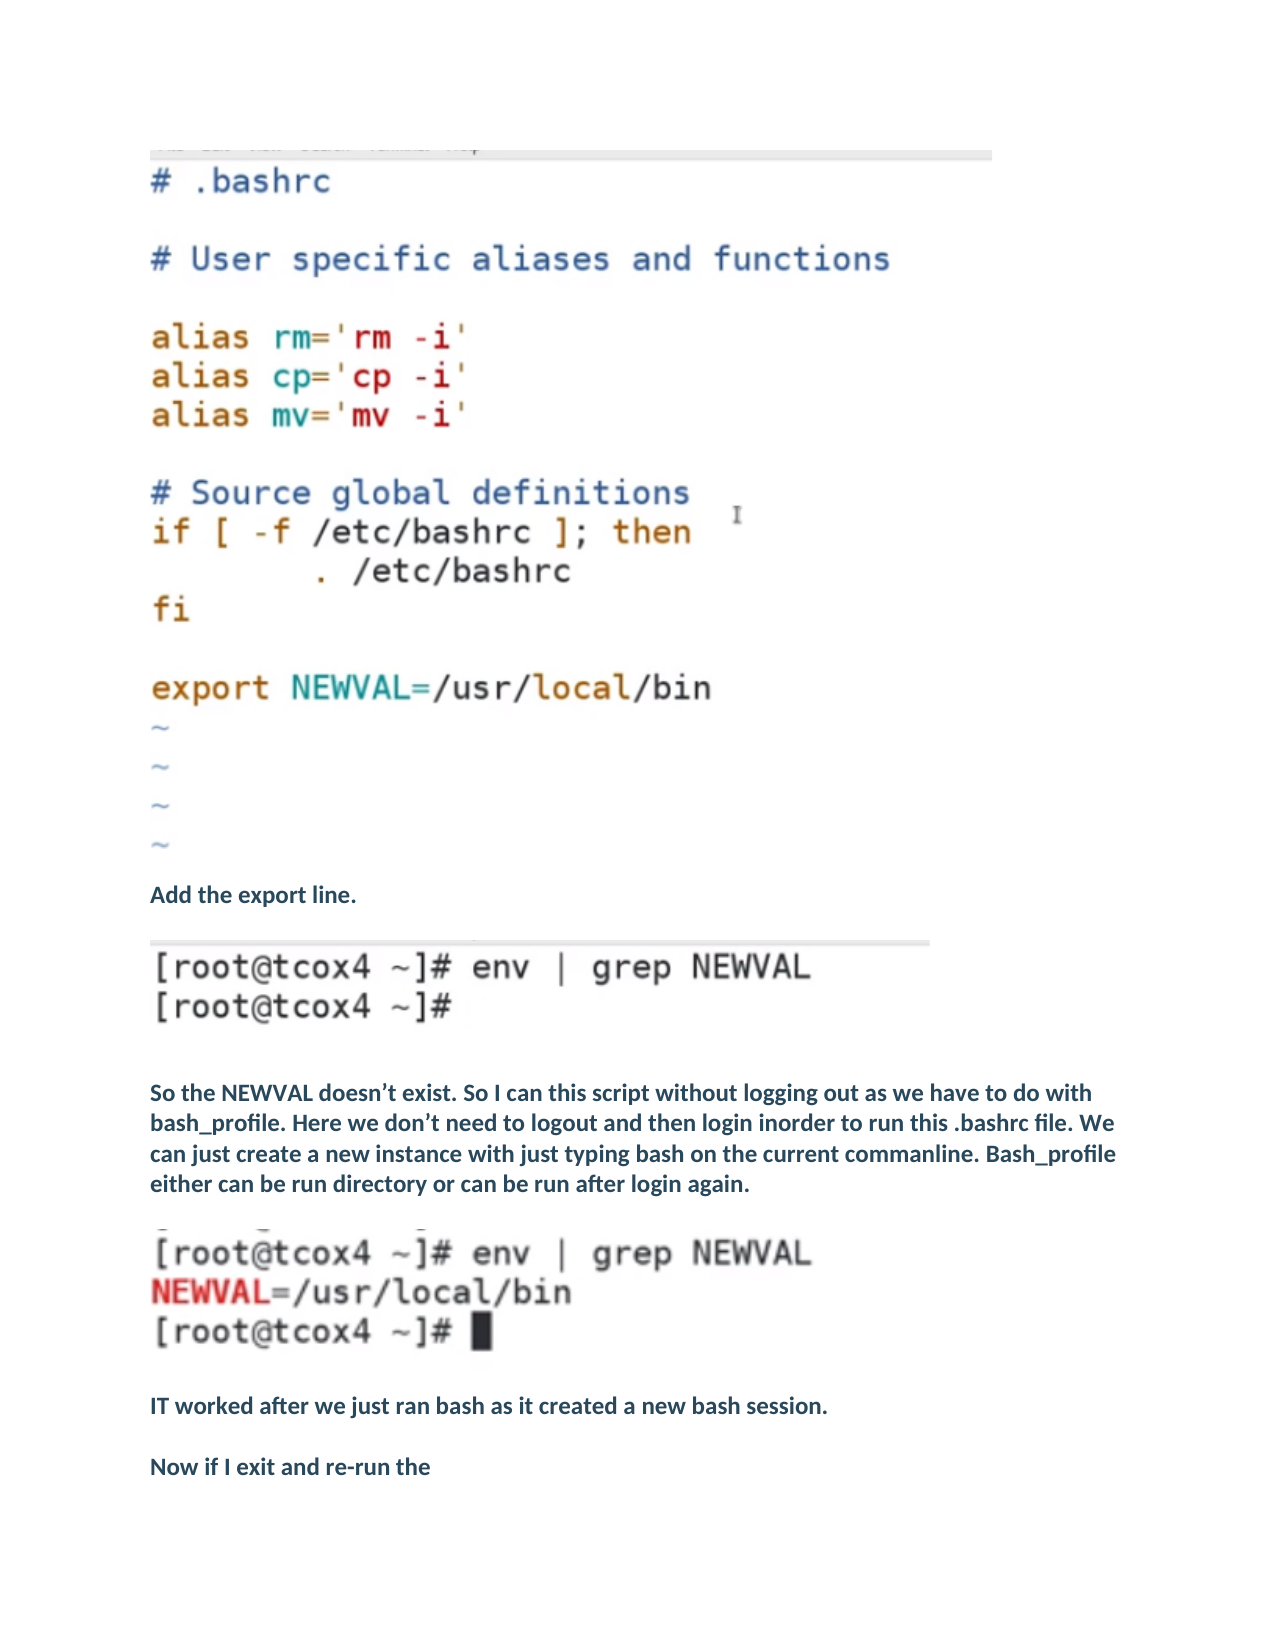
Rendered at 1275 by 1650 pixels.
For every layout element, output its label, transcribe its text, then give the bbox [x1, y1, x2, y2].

picture [150, 1229, 888, 1391]
picture [150, 150, 993, 849]
picture [150, 940, 930, 1047]
text Add the export line. [150, 879, 1125, 909]
text So the NEWVAL doesn’t exist. So I can this script without logging out as we have to do with bash_profile. Here we don’t need to logout and then login inorder to run this .bashrc file. We can just create a new instance with just typing bash on the current commanline. Bash_profile either can be run directory or can be run after login again. [150, 1077, 1125, 1199]
text IT worked after we just ran bash as it created a new bash session. [150, 1390, 1125, 1421]
text Now if I exit and re-run the [150, 1451, 1125, 1482]
